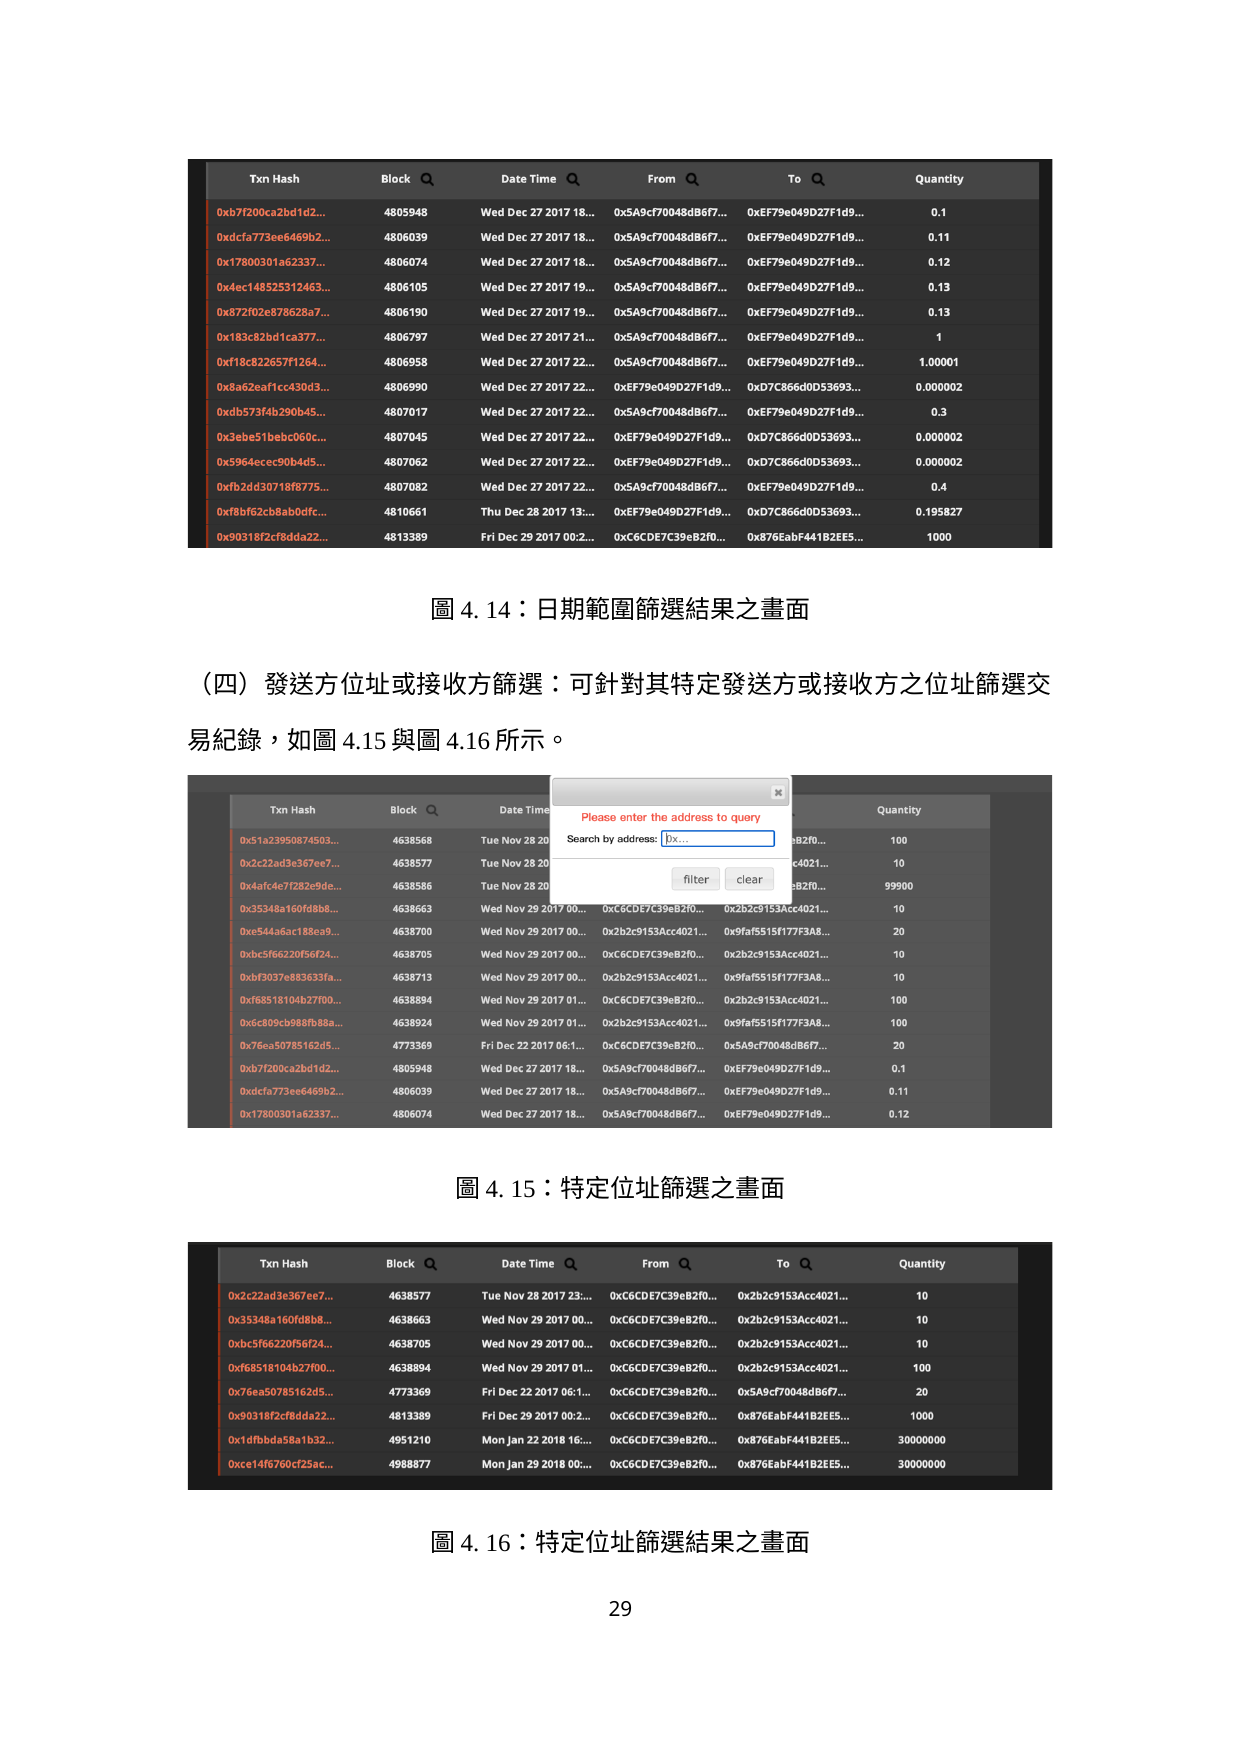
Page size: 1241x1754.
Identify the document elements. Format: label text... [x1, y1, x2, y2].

text 圖 4. 16：特定位址篩選結果之畫面 [187, 1522, 1053, 1560]
picture [187, 1242, 1053, 1490]
text （四）發送方位址或接收方篩選：可針對其特定發送方或接收方之位址篩選交易紀錄，如圖4.15與圖4.16所示。 [187, 664, 1053, 758]
picture [187, 775, 1053, 1128]
text 圖 4. 14：日期範圍篩選結果之畫面 [187, 589, 1053, 626]
text 圖 4. 15：特定位址篩選之畫面 [187, 1168, 1053, 1205]
picture [187, 159, 1053, 548]
